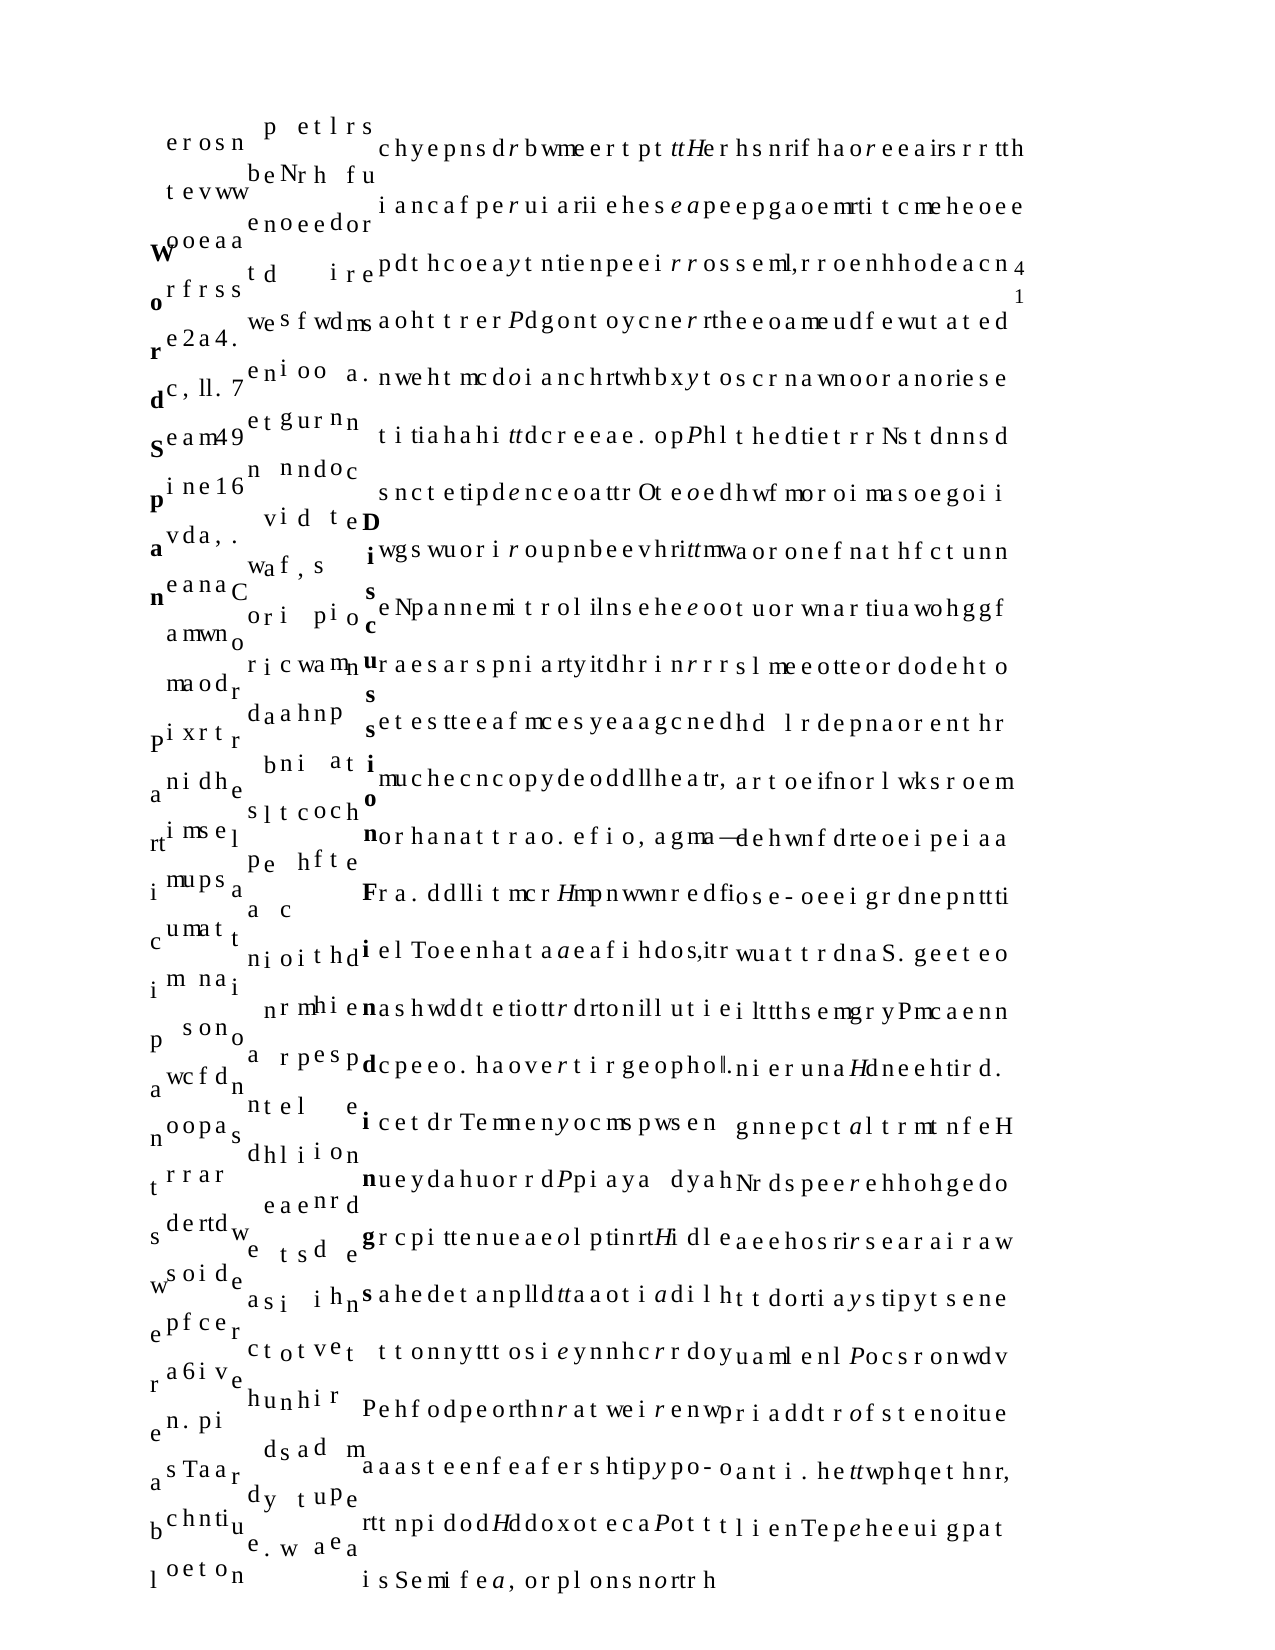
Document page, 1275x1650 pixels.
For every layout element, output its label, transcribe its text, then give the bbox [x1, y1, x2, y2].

text Findings Participants were more accurate at shadowing Natural speech than Synthetic speech. The type of speech that was shadowed did not impact the unattended or attended information recalled. The type of speech present in the unattended ear did impact the amount of Harry Potter information reported, but did not impact overall shadowing accuracy or attended information reported. Harry Potter experience only seemed to play a role in the ability of participants to report attended information when they were shadowing synthetic speech. Overall, while participants in both high and low Harry Potter experience groups did report Harry Potter names, they did not report the more traditional low-threshold word, ―fire‖. [362, 111, 736, 1600]
text 41 [1011, 256, 1027, 308]
text Word Span Participants were able to receive a minimum word span score of 2, and a maximum score of 6. The overall mean word span of participants was 4.41, and the standard deviation was .796. [150, 111, 247, 1598]
text Discussion [362, 527, 378, 848]
text The hypotheses that shadowing Natural speech would result in retaining more from the attended material, and more low-threshold information were not supported. There were no differences in the amount of attended material reported or in reporting Harry Potter information regardless of whether Natural or Synthetic speech was shadowed. Perhaps the amount of working memory required to decode speech that one is hearing then repeating is not great enough to interfere with processing the attended and unattended information. However, the [719, 111, 1027, 1548]
